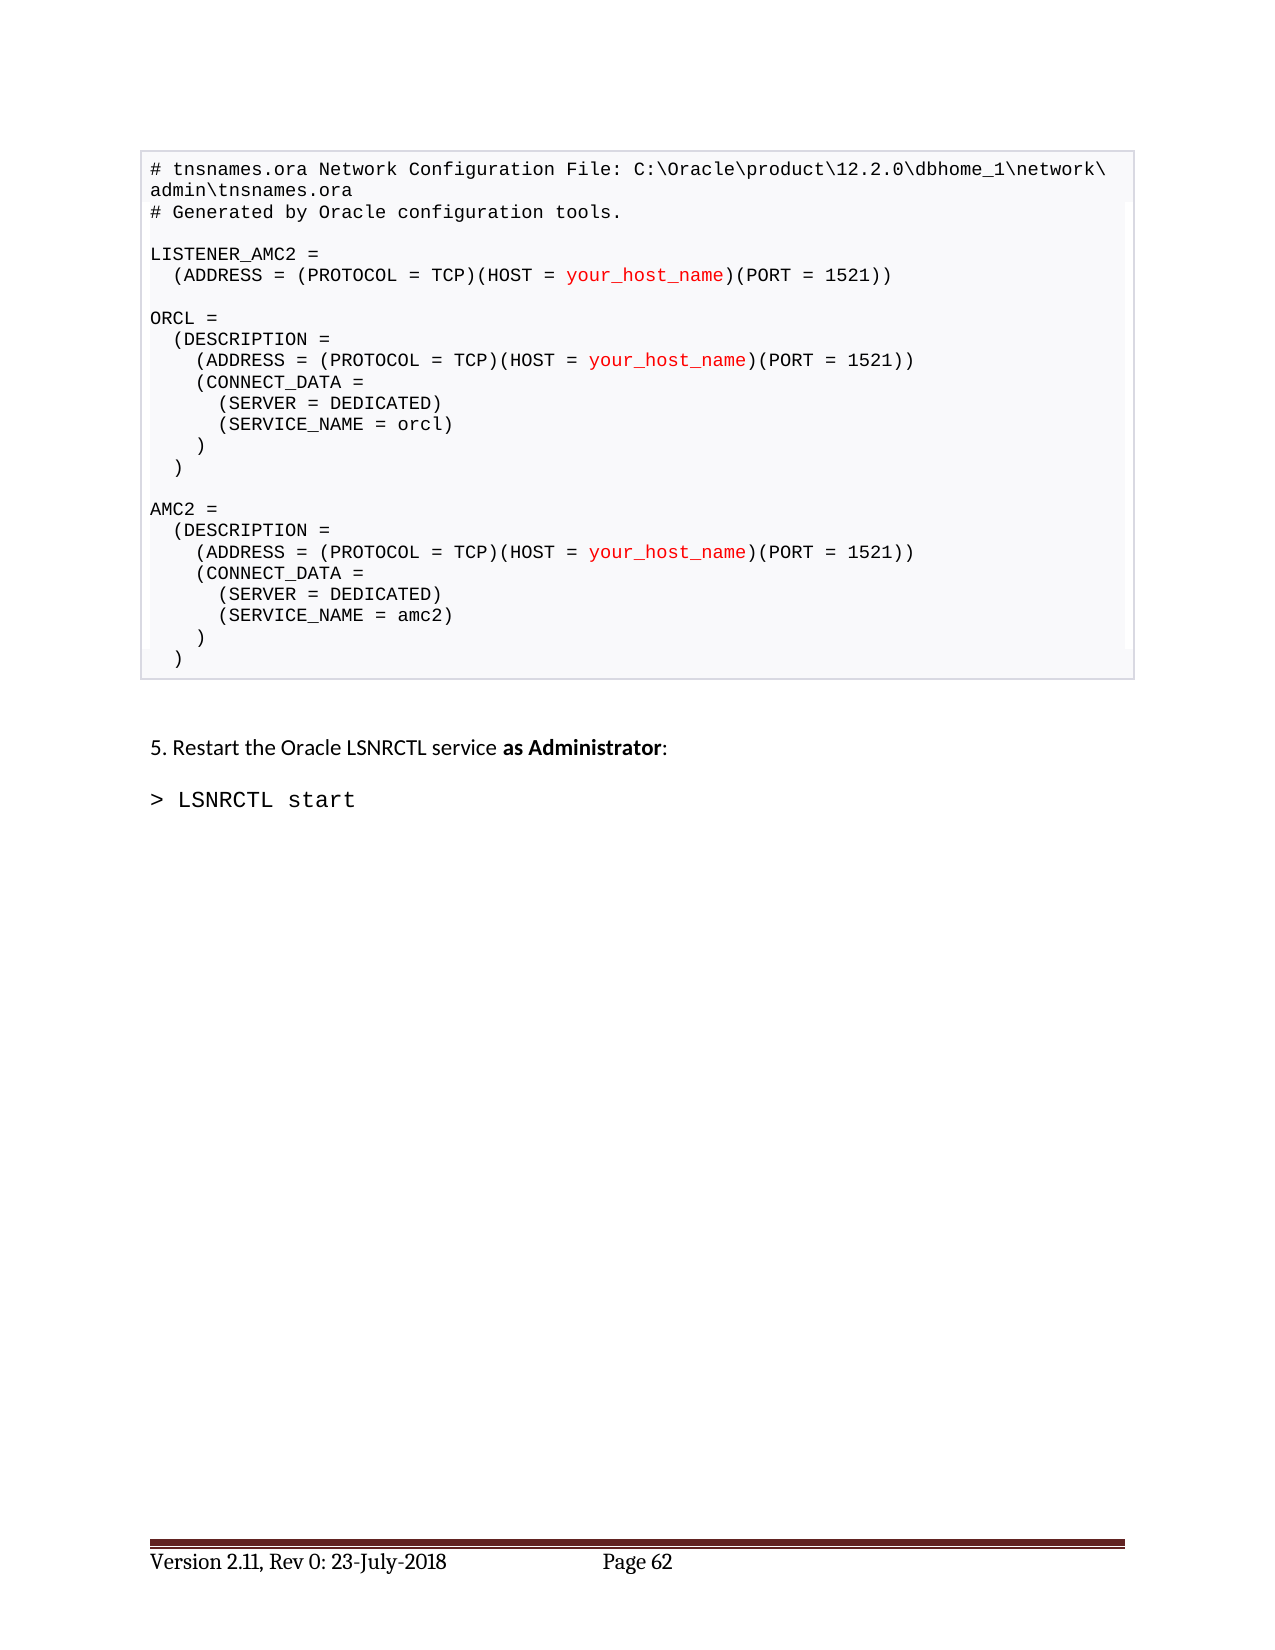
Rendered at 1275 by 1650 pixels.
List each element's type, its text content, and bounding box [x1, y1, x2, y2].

text (DESCRIPTION = [150, 330, 1125, 351]
text (SERVICE_NAME = orcl) [150, 415, 1125, 436]
text (SERVICE_NAME = amc2) [150, 606, 1125, 627]
text LISTENER_AMC2 = [150, 245, 1125, 266]
text (SERVER = DEDICATED) [150, 394, 1125, 415]
text (DESCRIPTION = [150, 521, 1125, 542]
text (ADDRESS = (PROTOCOL = TCP)(HOST = your_host_name)(PORT = 1521)) [150, 351, 1125, 372]
text (SERVER = DEDICATED) [150, 585, 1125, 606]
text (CONNECT_DATA = [150, 564, 1125, 585]
text ) [150, 457, 1125, 479]
text # tnsnames.ora Network Configuration File: C:\Oracle\product\12.2.0\dbhome_1\network\admin\tnsnames.ora [142, 152, 1133, 202]
text ) [150, 436, 1125, 457]
text (ADDRESS = (PROTOCOL = TCP)(HOST = your_host_name)(PORT = 1521)) [150, 266, 1125, 287]
text ORCL = [150, 309, 1125, 330]
text AMC2 = [150, 500, 1125, 521]
text ) [142, 639, 1133, 678]
text # Generated by Oracle configuration tools. [150, 202, 1125, 224]
text (CONNECT_DATA = [150, 372, 1125, 394]
text > LSNRCTL start [150, 789, 1125, 815]
text (ADDRESS = (PROTOCOL = TCP)(HOST = your_host_name)(PORT = 1521)) [150, 542, 1125, 564]
text 5. Restart the Oracle LSNRCTL service as Administrator: [150, 733, 1125, 761]
